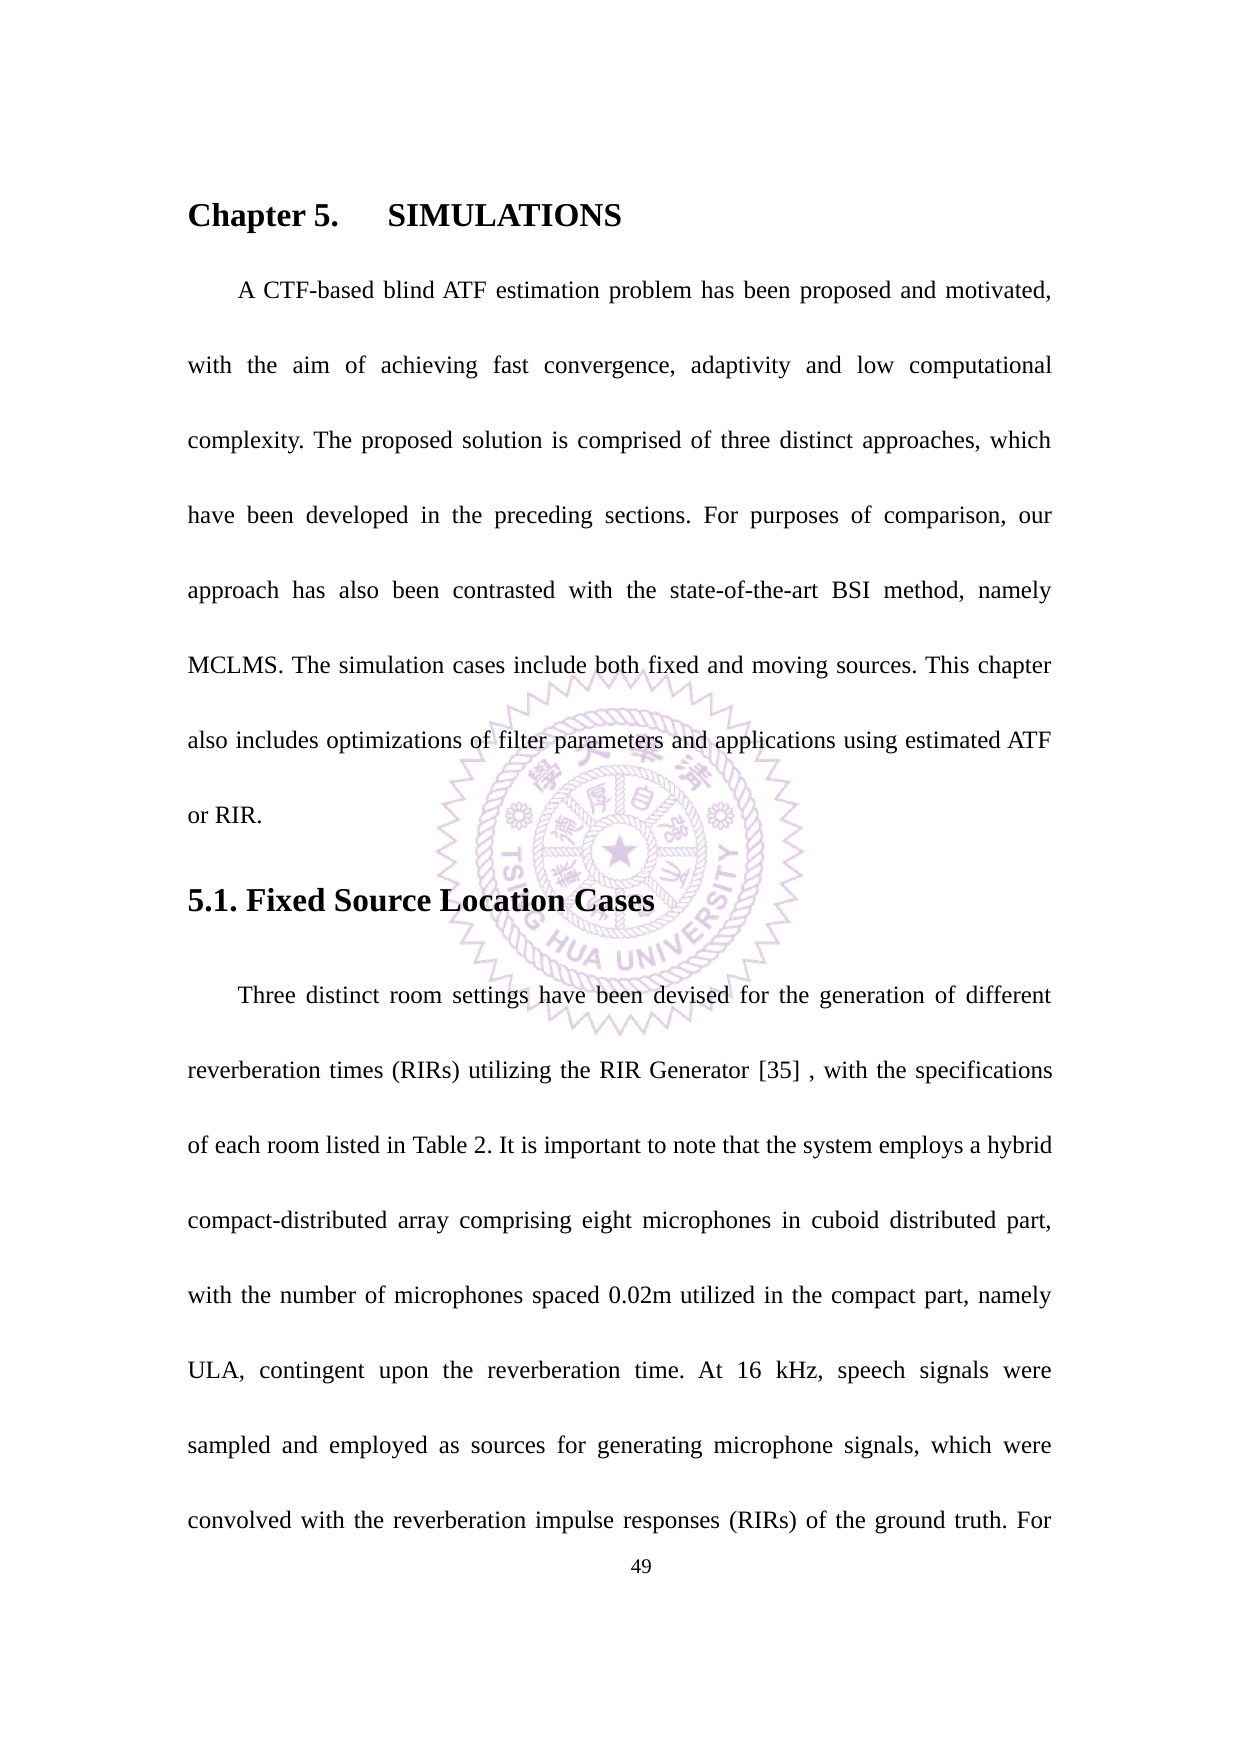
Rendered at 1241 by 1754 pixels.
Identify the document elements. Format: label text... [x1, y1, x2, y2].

text A CTF-based blind ATF estimation problem has been proposed and motivated, with the aim of achieving fast convergence, adaptivity and low computational complexity. The proposed solution is comprised of three distinct approaches, which have been developed in the preceding sections. For purposes of comparison, our approach has also been contrasted with the state-of-the-art BSI method, namely MCLMS. The simulation cases include both fixed and moving sources. This chapter also includes optimizations of filter parameters and applications using estimated ATF or RIR. [187, 271, 1053, 833]
picture [423, 937, 817, 976]
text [187, 976, 1053, 1538]
text 5.1. Fixed Source Location Cases [187, 862, 1053, 937]
picture [423, 833, 817, 862]
subtitle SIMULATIONS [187, 177, 1053, 252]
